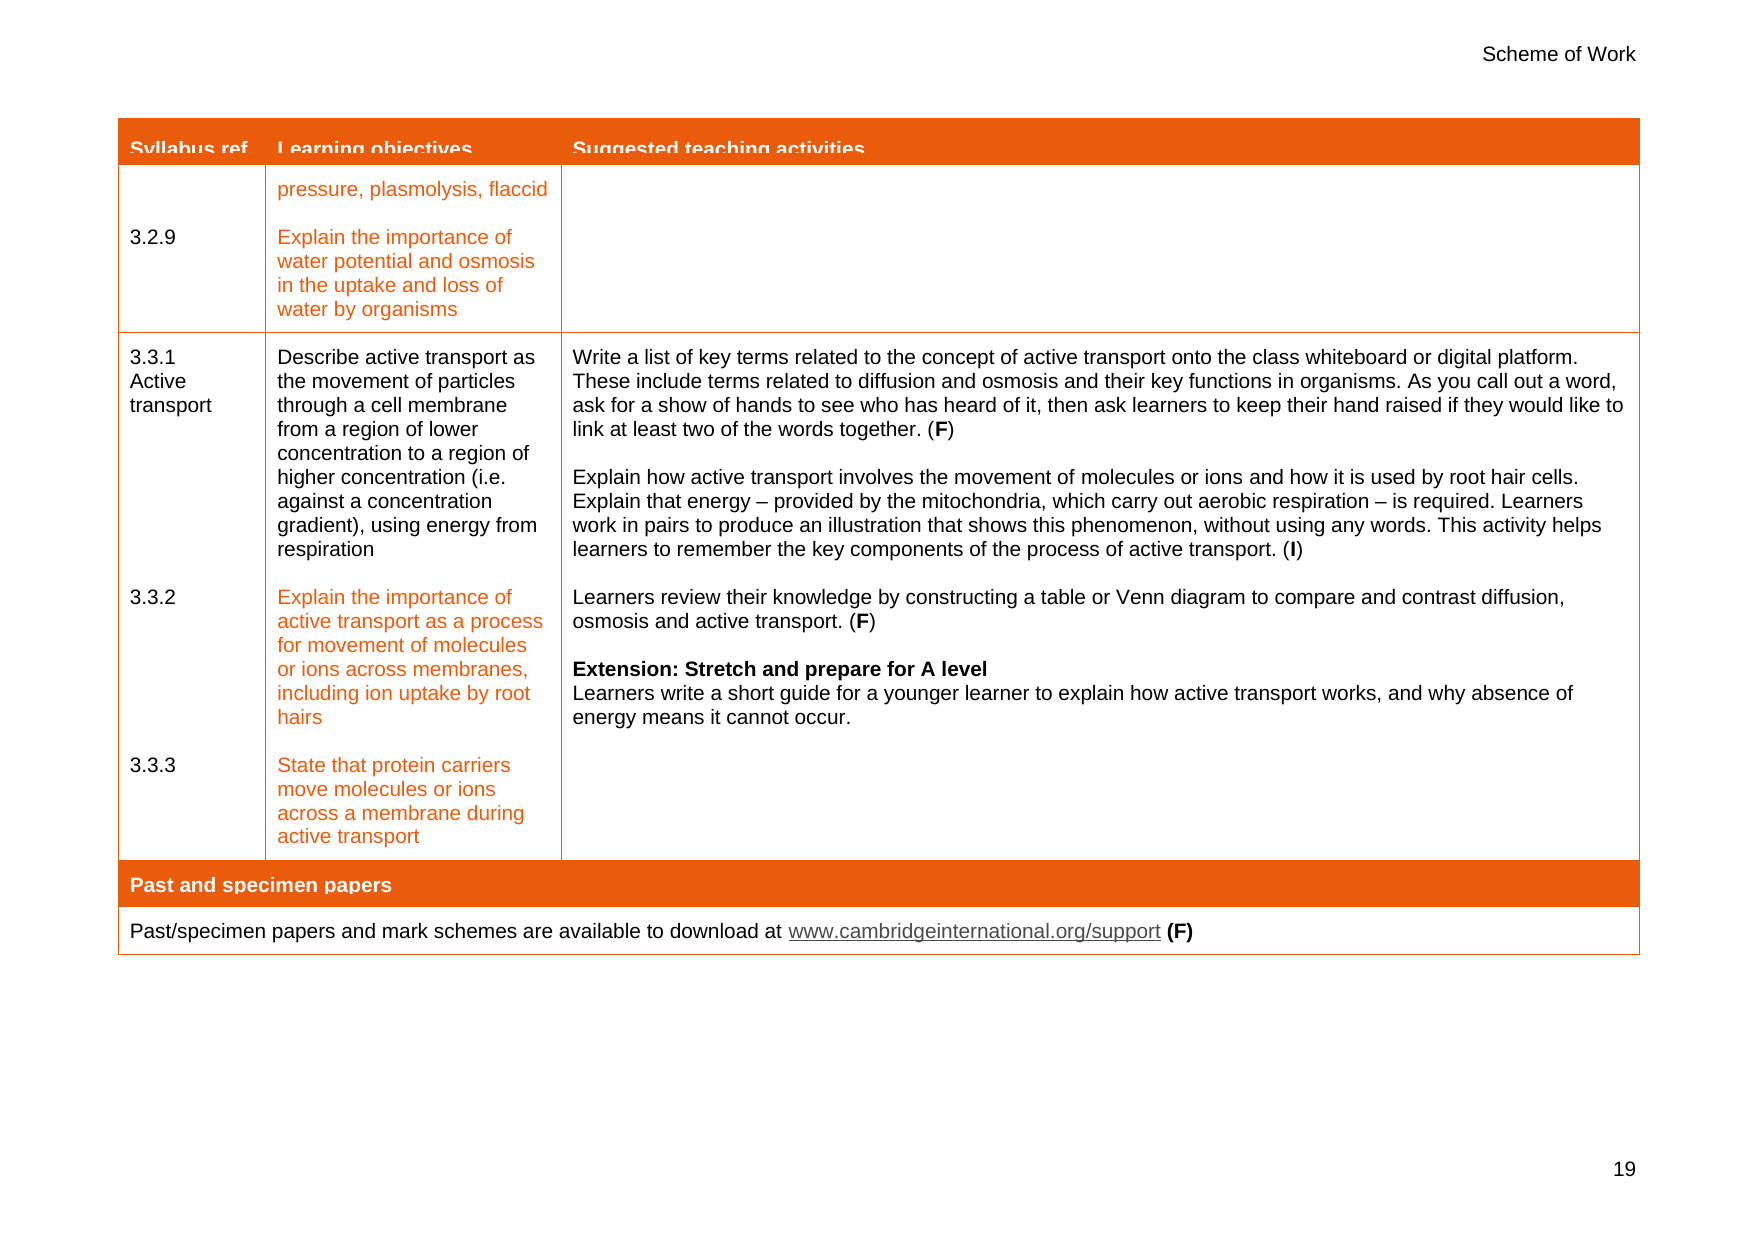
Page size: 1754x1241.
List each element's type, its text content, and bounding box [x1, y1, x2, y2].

table_cell 3.3.1 Active transport 3.3.2 3.3.3 [119, 333, 265, 860]
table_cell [266, 165, 561, 332]
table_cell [119, 165, 265, 332]
table_cell Past/specimen papers and mark schemes are available to download at www.cambridgeinternational.org/support (F) [119, 907, 1639, 954]
table_header Learning objectives [266, 119, 561, 164]
table_header Syllabus ref. [119, 119, 265, 164]
table_cell Past and specimen papers [119, 861, 1639, 906]
table_cell Write a list of key terms related to the concept of active transport onto the class whiteboard or digital platform. These include terms related to diffusion and osmosis and their key functions in organisms. As you call out a word, ask for a show of hands to see who has heard of it, then ask learners to keep their hand raised if they would like to link at least two of the words together. (F) Explain how active transport involves the movement of molecules or ions and how it is used by root hair cells. Explain that energy – provided by the mitochondria, which carry out aerobic respiration – is required. Learners work in pairs to produce an illustration that shows this phenomenon, without using any words. This activity helps learners to remember the key components of the process of active transport. (I) Learners review their knowledge by constructing a table or Venn diagram to compare and contrast diffusion, osmosis and active transport. (F) Extension: Stretch and prepare for A level Learners write a short guide for a younger learner to explain how active transport works, and why absence of energy means it cannot occur. [562, 333, 1639, 860]
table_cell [562, 165, 1639, 332]
table_header Suggested teaching activities [562, 119, 1639, 164]
table_cell Describe active transport as the movement of particles through a cell membrane from a region of lower concentration to a region of higher concentration (i.e. against a concentration gradient), using energy from respiration Explain the importance of active transport as a process for movement of molecules or ions across membranes, including ion uptake by root hairs State that protein carriers move molecules or ions across a membrane during active transport [266, 333, 561, 860]
